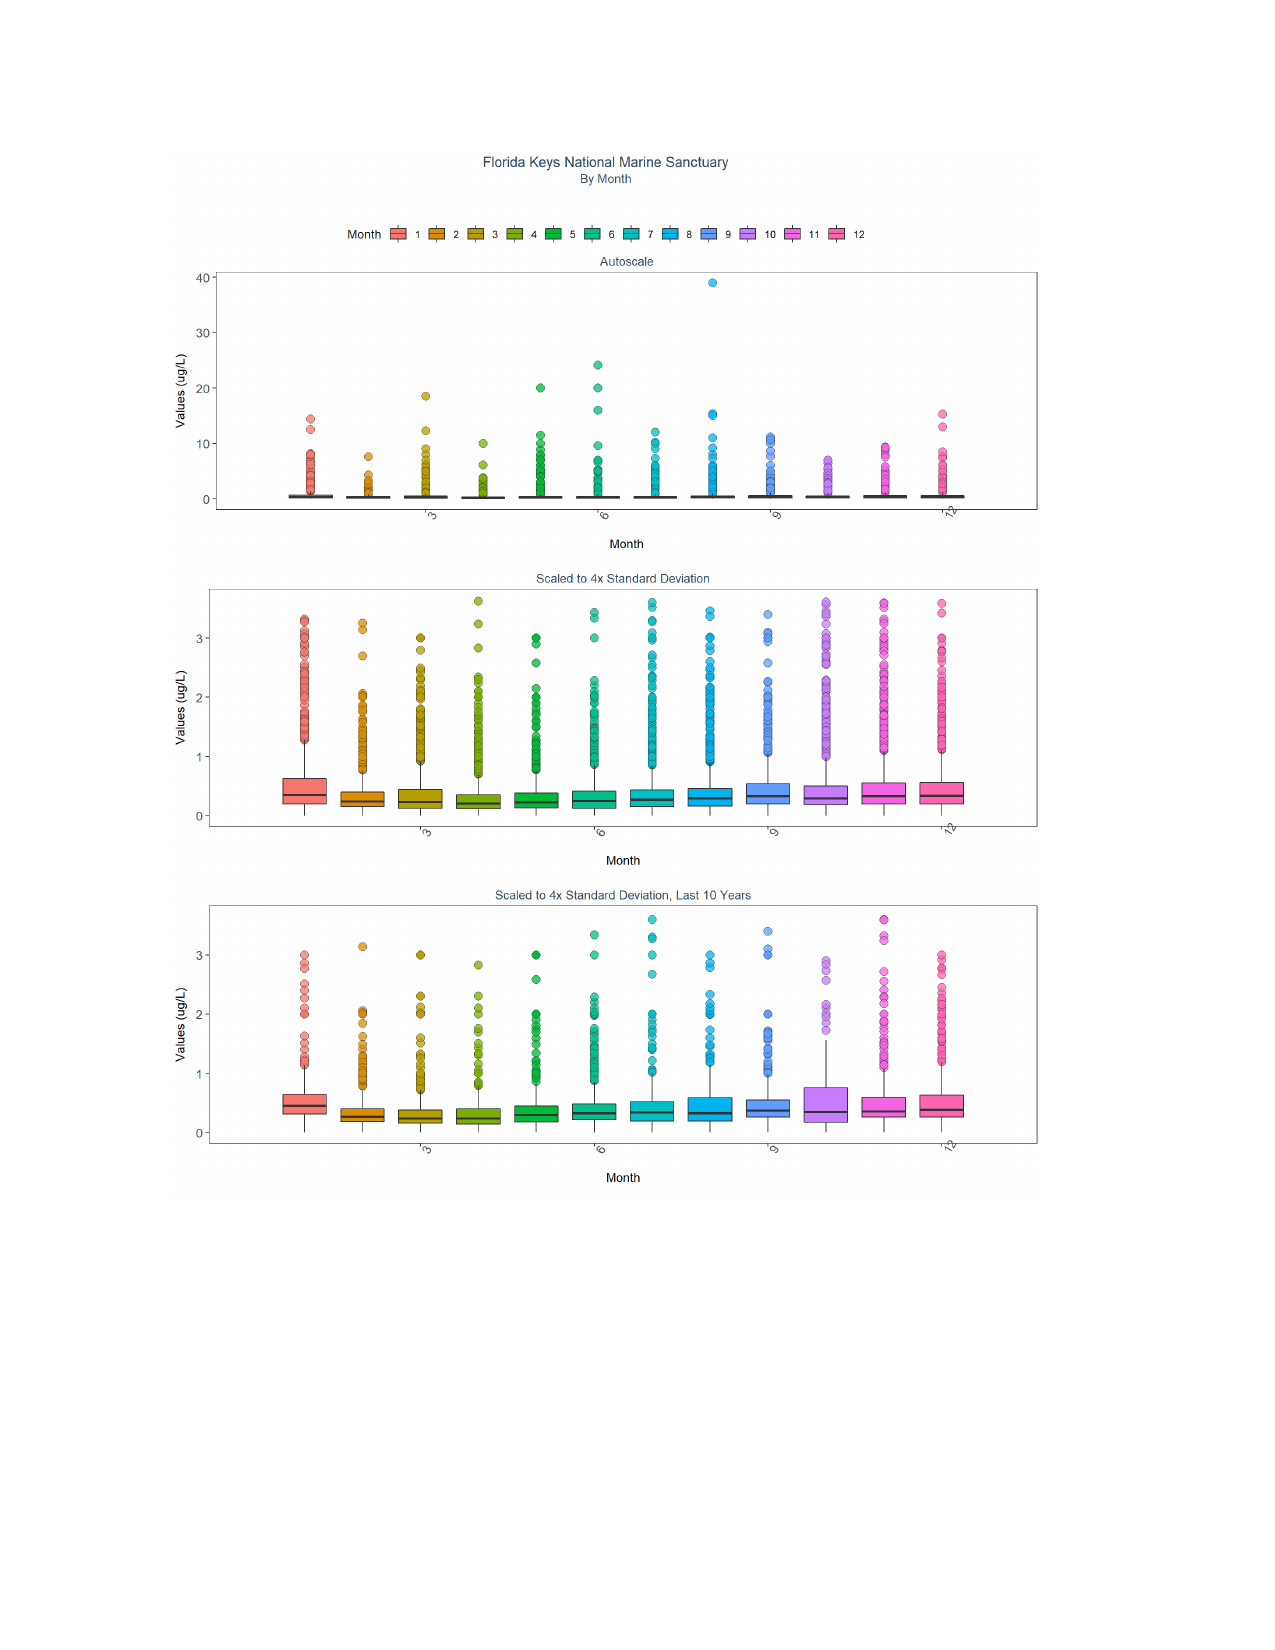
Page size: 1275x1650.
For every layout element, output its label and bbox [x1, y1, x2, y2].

picture [168, 150, 1044, 1200]
